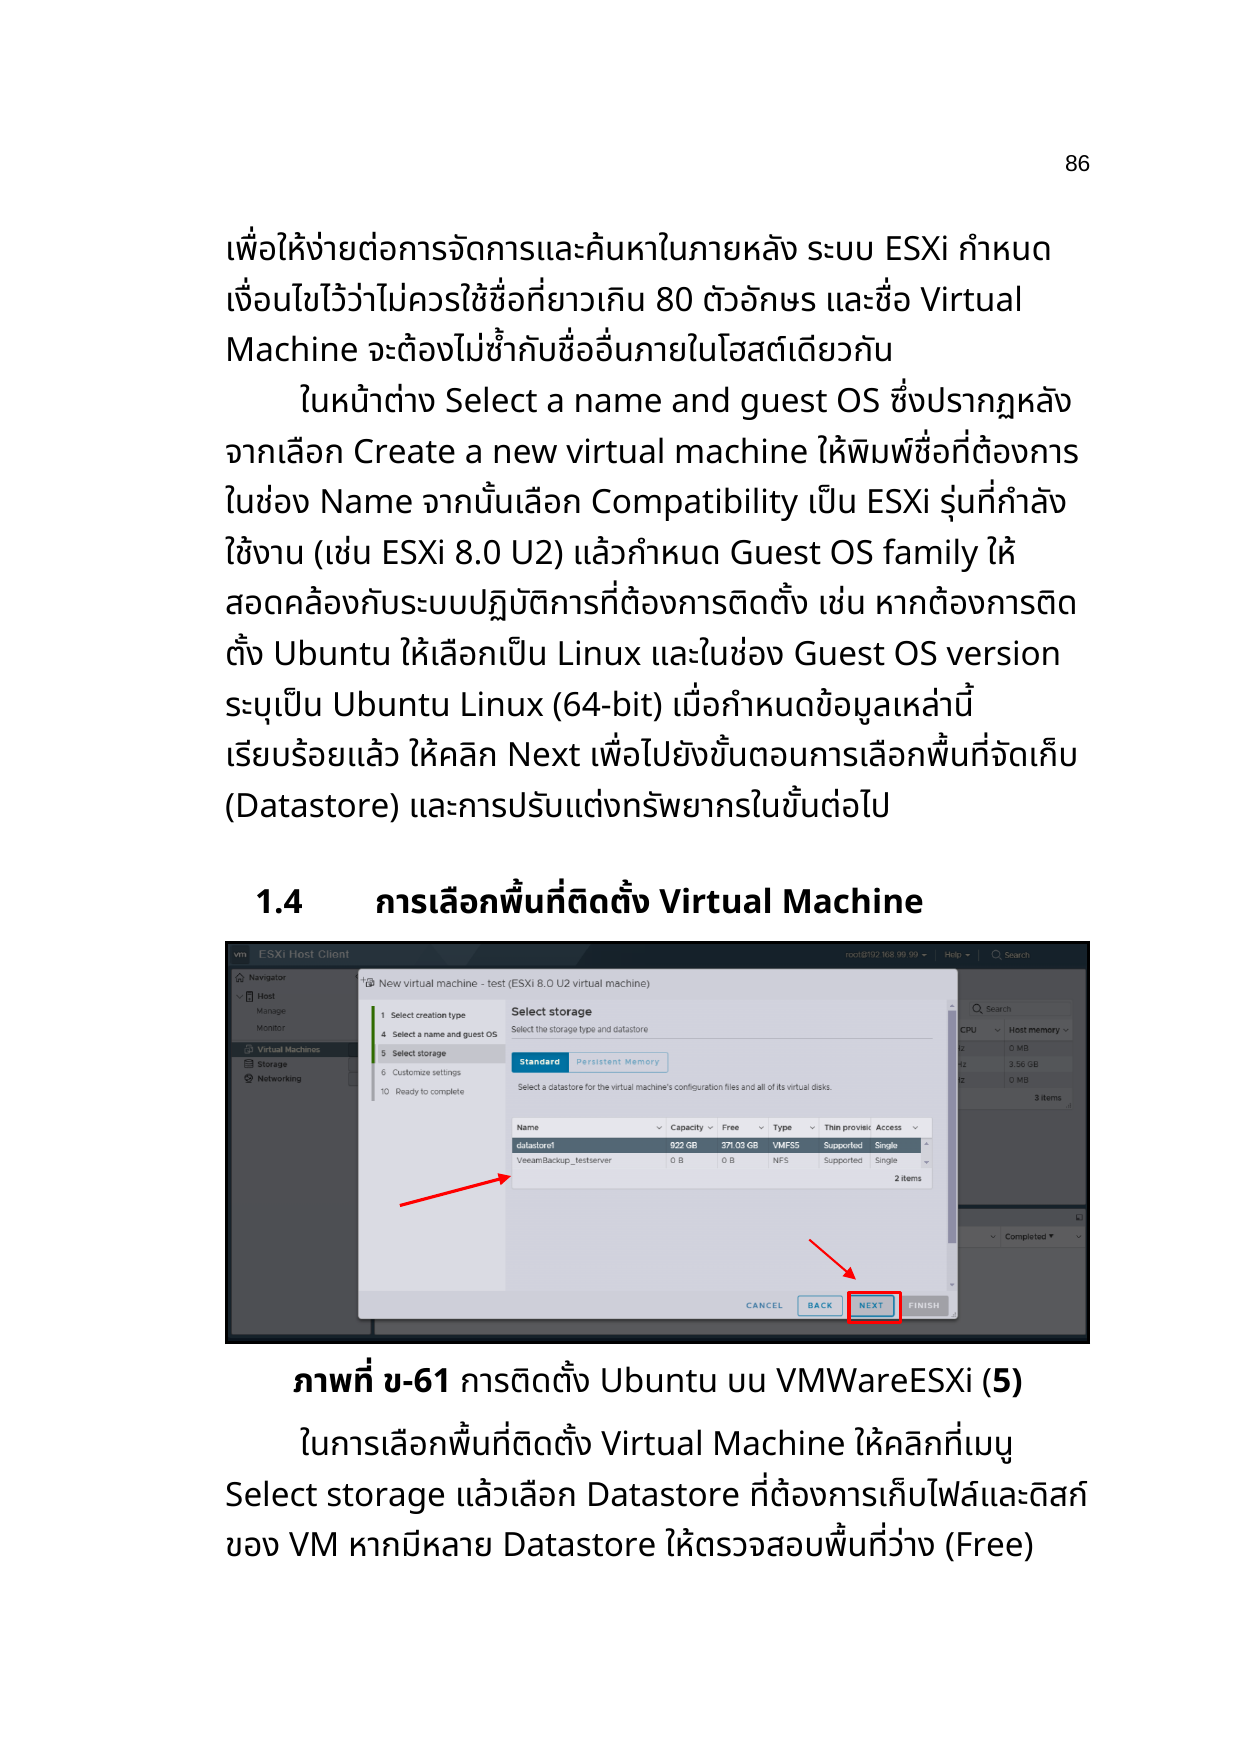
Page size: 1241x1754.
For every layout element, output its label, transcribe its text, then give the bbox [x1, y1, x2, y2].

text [225, 1420, 1090, 1572]
picture [228, 944, 1087, 1341]
text ในหน้าต่าง Select a name and guest OS ซึ่งปรากฏหลังจากเลือก Create a new virtual machine ให้พิมพ์ชื่อที่ต้องการในช่อง Name จากนั้นเลือก Compatibility เป็น ESXi รุ่นที่กำลังใช้งาน (เช่น ESXi 8.0 U2) แล้วกำหนด Guest OS family ให้สอดคล้องกับระบบปฏิบัติการที่ต้องการติดตั้ง เช่น หากต้องการติดตั้ง Ubuntu ให้เลือกเป็น Linux และในช่อง Guest OS version ระบุเป็น Ubuntu Linux (64-bit) เมื่อกำหนดข้อมูลเหล่านี้เรียบร้อยแล้ว ให้คลิก Next เพื่อไปยังขั้นตอนการเลือกพื้นที่จัดเก็บ (Datastore) และการปรับแต่งทรัพยากรในขั้นต่อไป [225, 377, 1090, 832]
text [225, 225, 1090, 377]
list การเลือกพื้นที่ติดตั้ง Virtual Machine [255, 878, 1090, 928]
